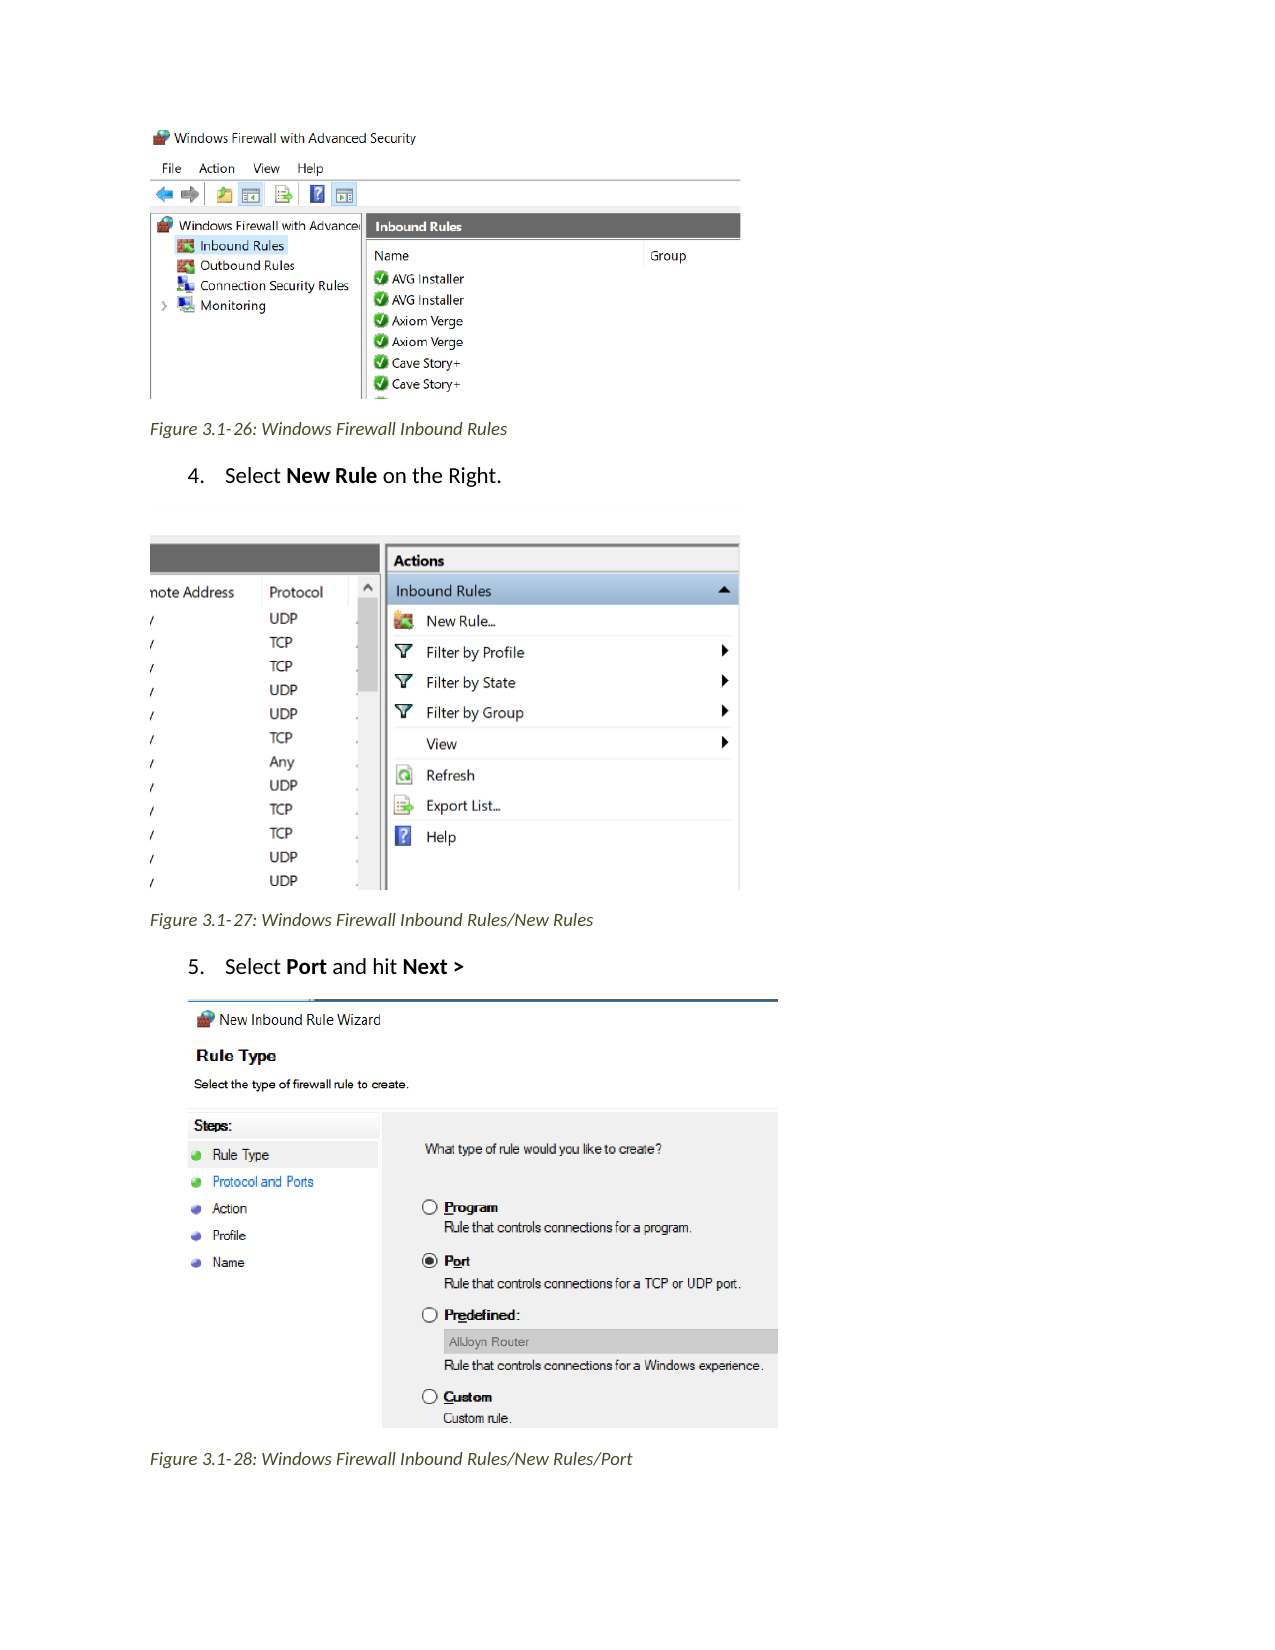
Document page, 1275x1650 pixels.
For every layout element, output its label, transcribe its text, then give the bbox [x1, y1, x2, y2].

text Figure -: Windows Firewall Inbound Rules/New Rules/Port [150, 1447, 1125, 1470]
picture [187, 999, 778, 1428]
text Figure -: Windows Firewall Inbound Rules [150, 418, 1125, 441]
list Select New Rule on the Right. [187, 461, 1125, 489]
text Figure -: Windows Firewall Inbound Rules/New Rules [150, 908, 1125, 931]
list Select Port and hit Next > [187, 952, 1125, 980]
picture [150, 130, 741, 399]
picture [150, 508, 741, 890]
